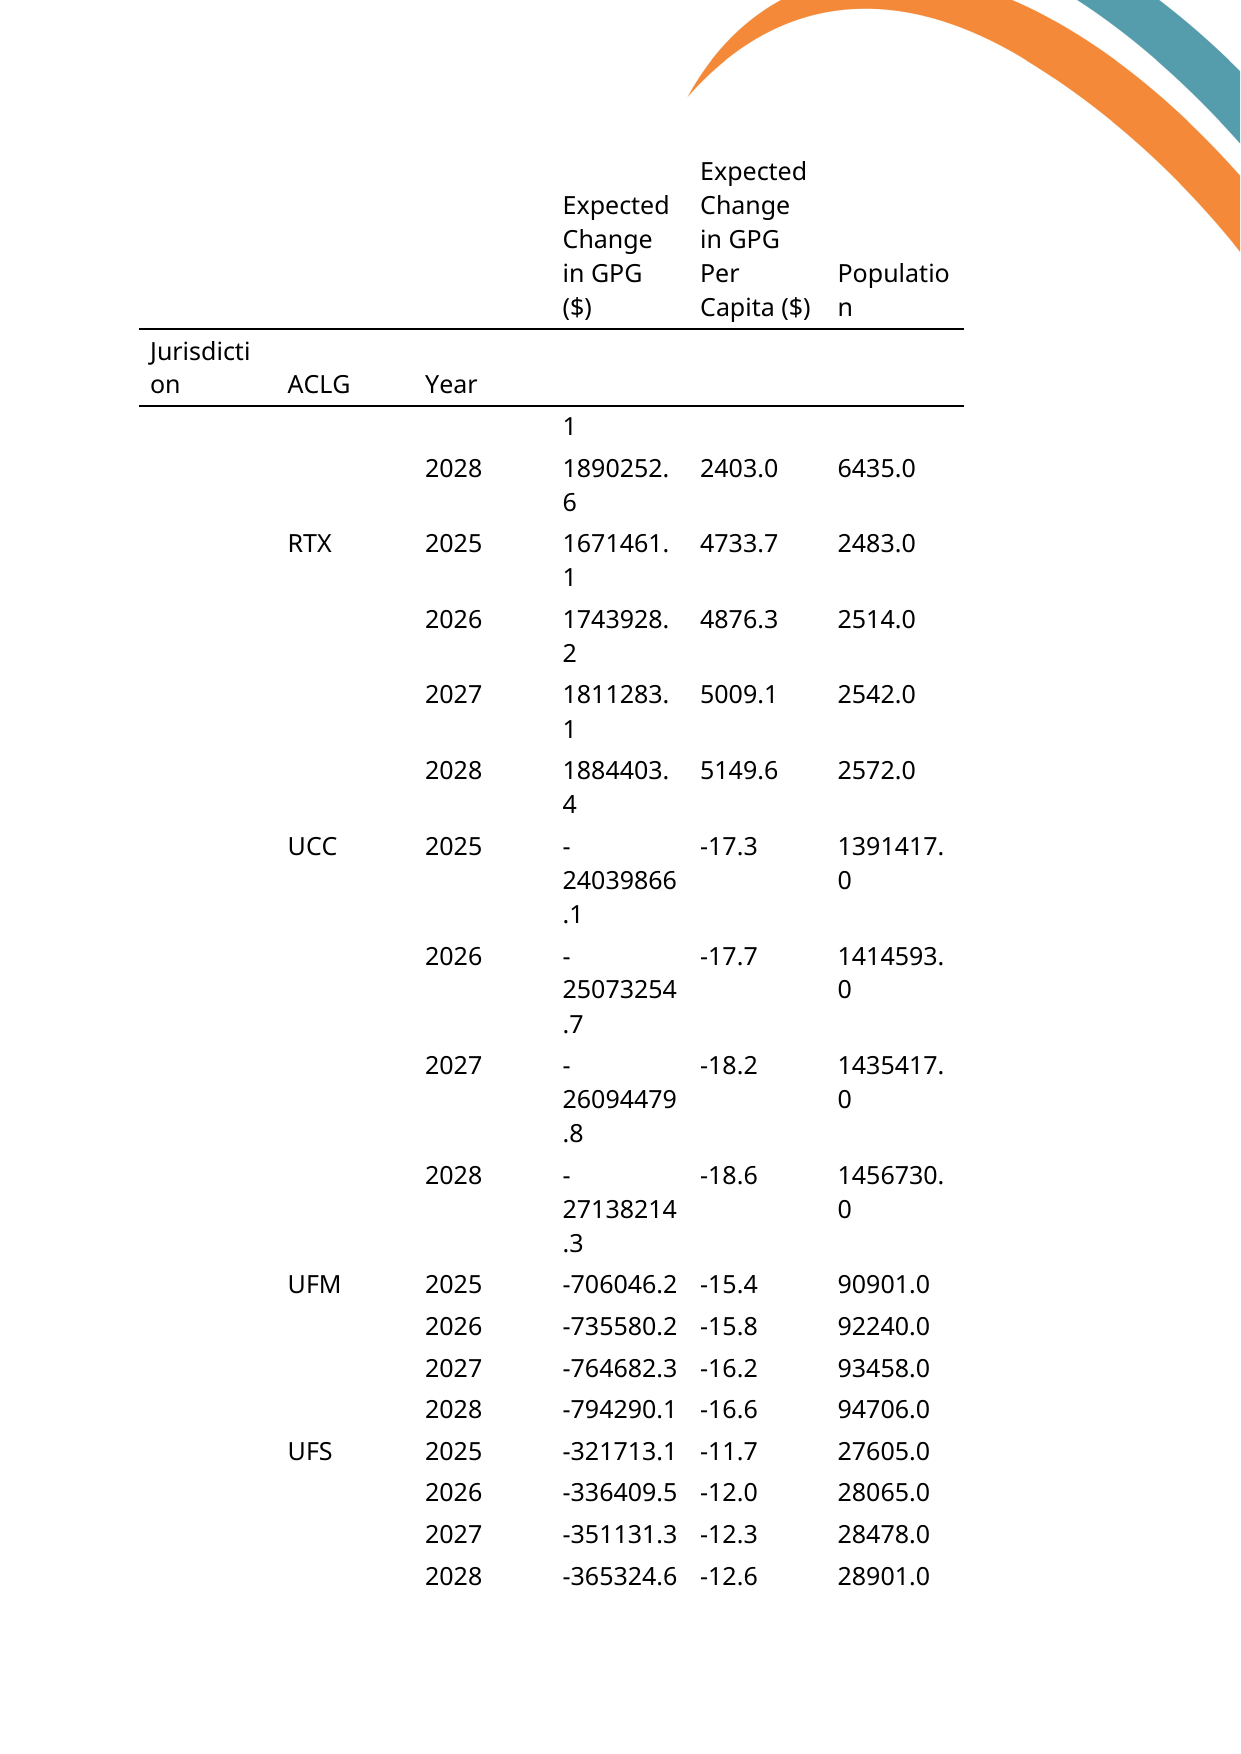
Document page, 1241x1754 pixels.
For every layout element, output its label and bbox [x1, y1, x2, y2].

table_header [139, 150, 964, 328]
picture [19, 0, 1241, 306]
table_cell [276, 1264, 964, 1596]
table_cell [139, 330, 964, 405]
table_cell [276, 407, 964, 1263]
